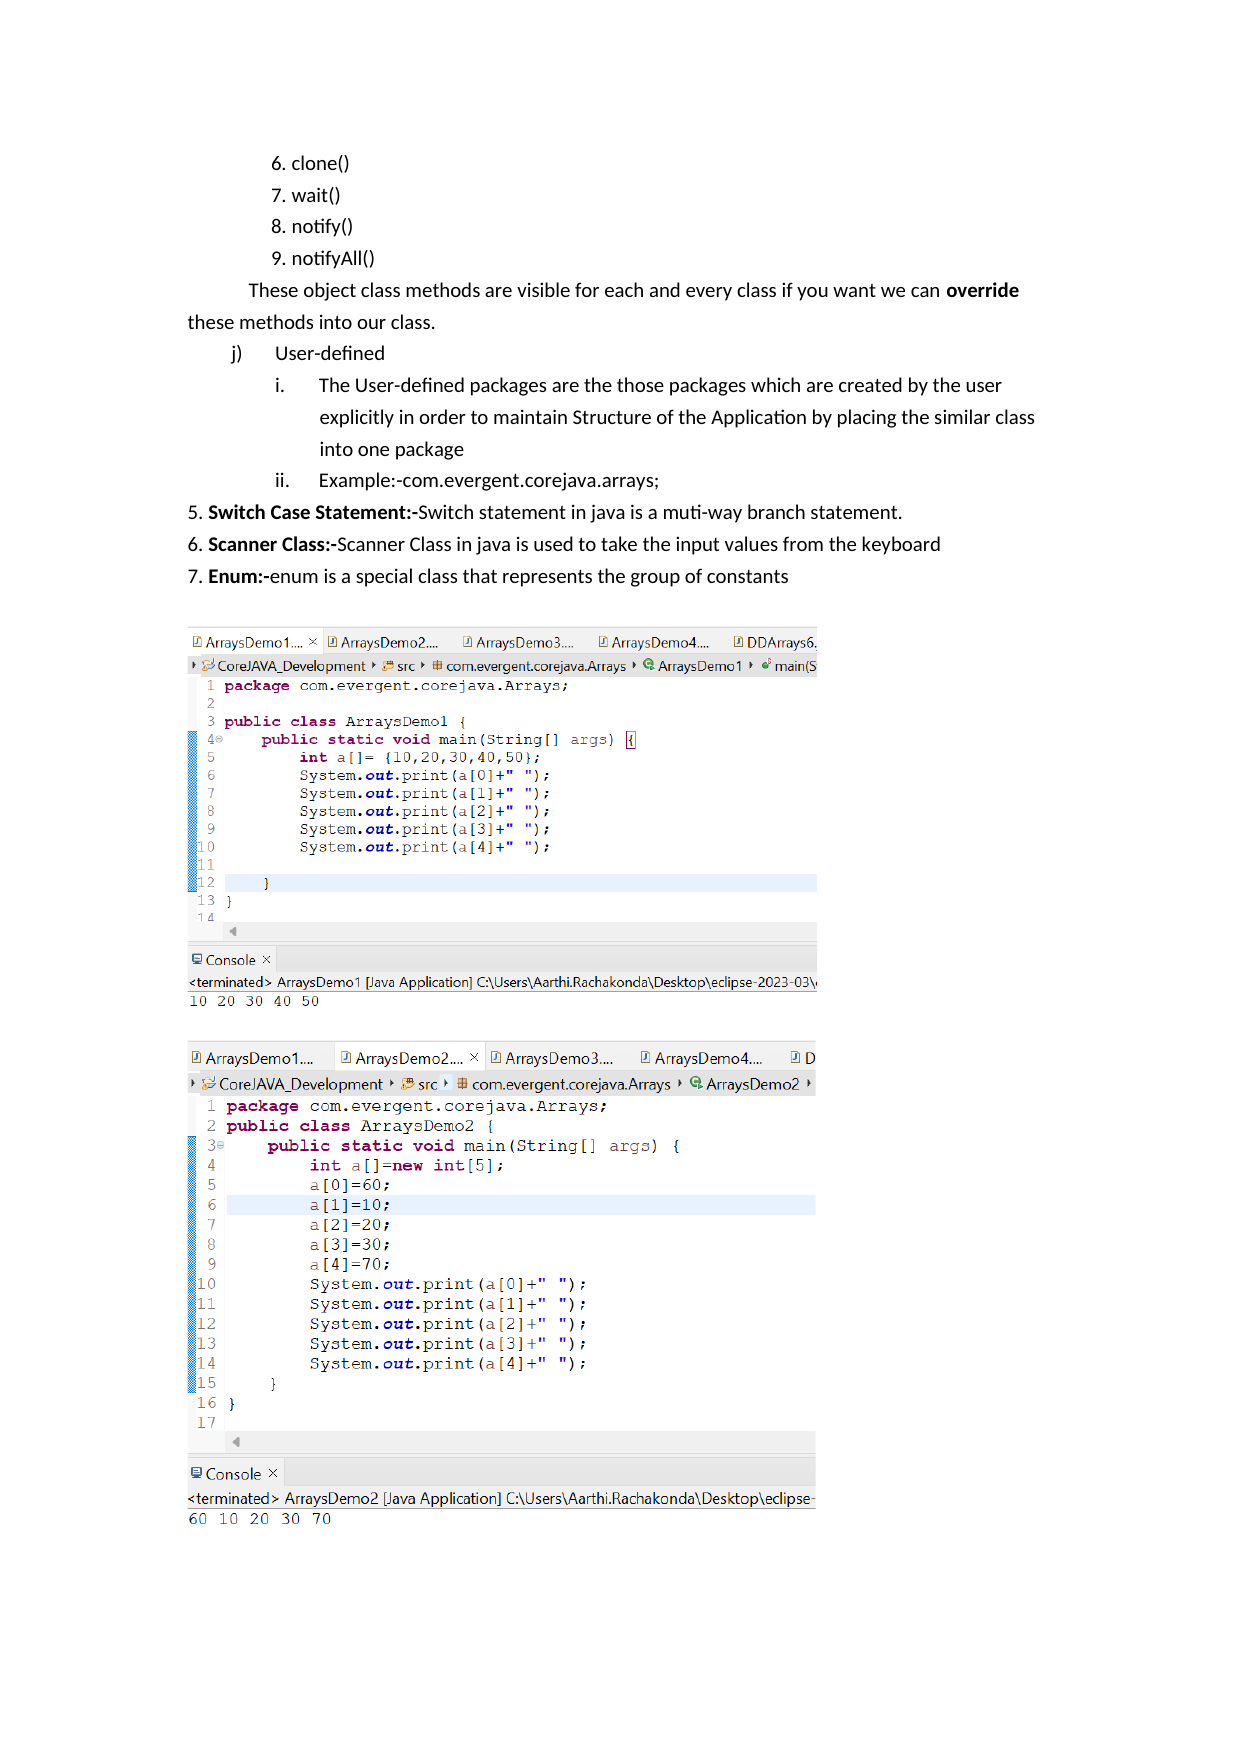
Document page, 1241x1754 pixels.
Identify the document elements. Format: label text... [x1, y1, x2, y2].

list User-defined [231, 341, 1053, 366]
list Enum:-enum is a special class that represents the group of constants [187, 563, 1053, 588]
list The User-defined packages are the those packages which are created by the user explicitly in order to maintain Structure of the Application by placing the similar class into one package [275, 372, 1053, 461]
list notifyAll() [271, 245, 1053, 271]
list Example:-com.evergent.corejava.arrays; [275, 468, 1053, 493]
list notify() [271, 213, 1053, 239]
list Scanner Class:-Scanner Class in java is used to take the input values from the keyboard [187, 531, 1053, 557]
picture [187, 1040, 816, 1554]
list Switch Case Statement:-Switch statement in java is a muti-way branch statement. [187, 499, 1053, 525]
list wait() [271, 182, 1053, 207]
picture [187, 626, 818, 1035]
list These object class methods are visible for each and every class if you want we can override these methods into our class. [187, 277, 1053, 334]
list clone() [271, 150, 1053, 175]
